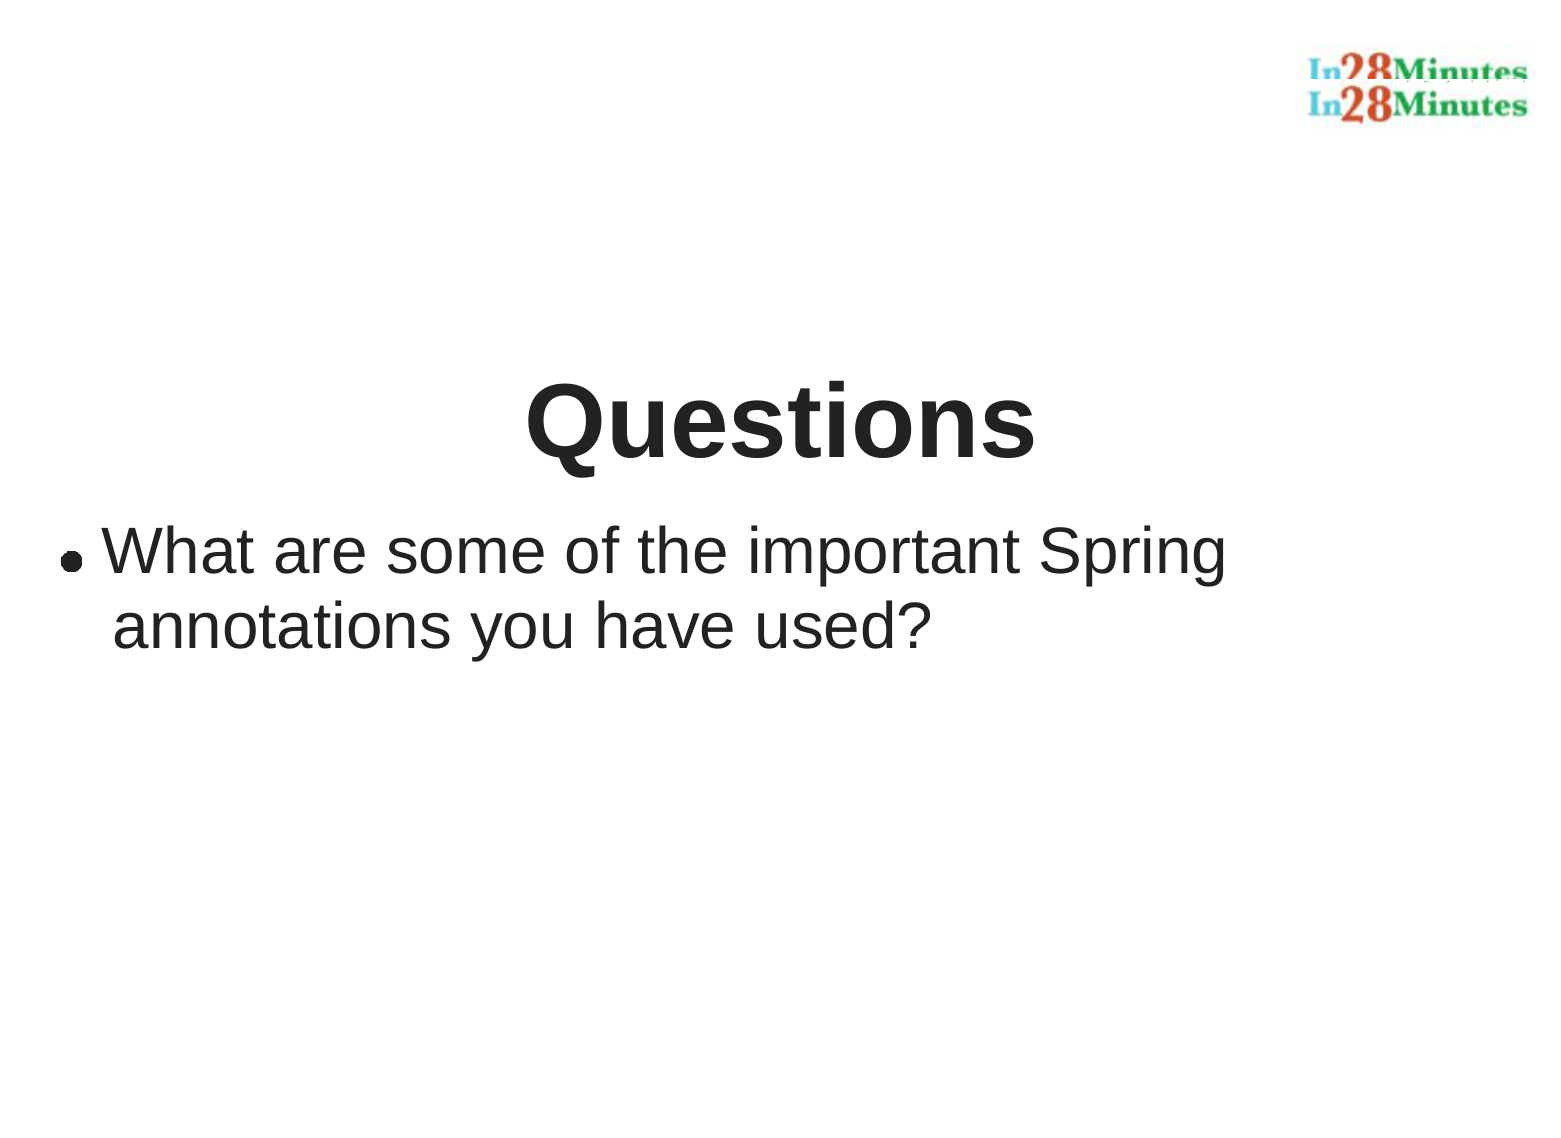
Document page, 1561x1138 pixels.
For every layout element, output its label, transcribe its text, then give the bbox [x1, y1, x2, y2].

picture [1272, 45, 1536, 212]
text What are some of the important Spring annotations you have used? [59, 512, 1489, 663]
text Questions [73, 359, 1489, 480]
picture [58, 548, 84, 574]
